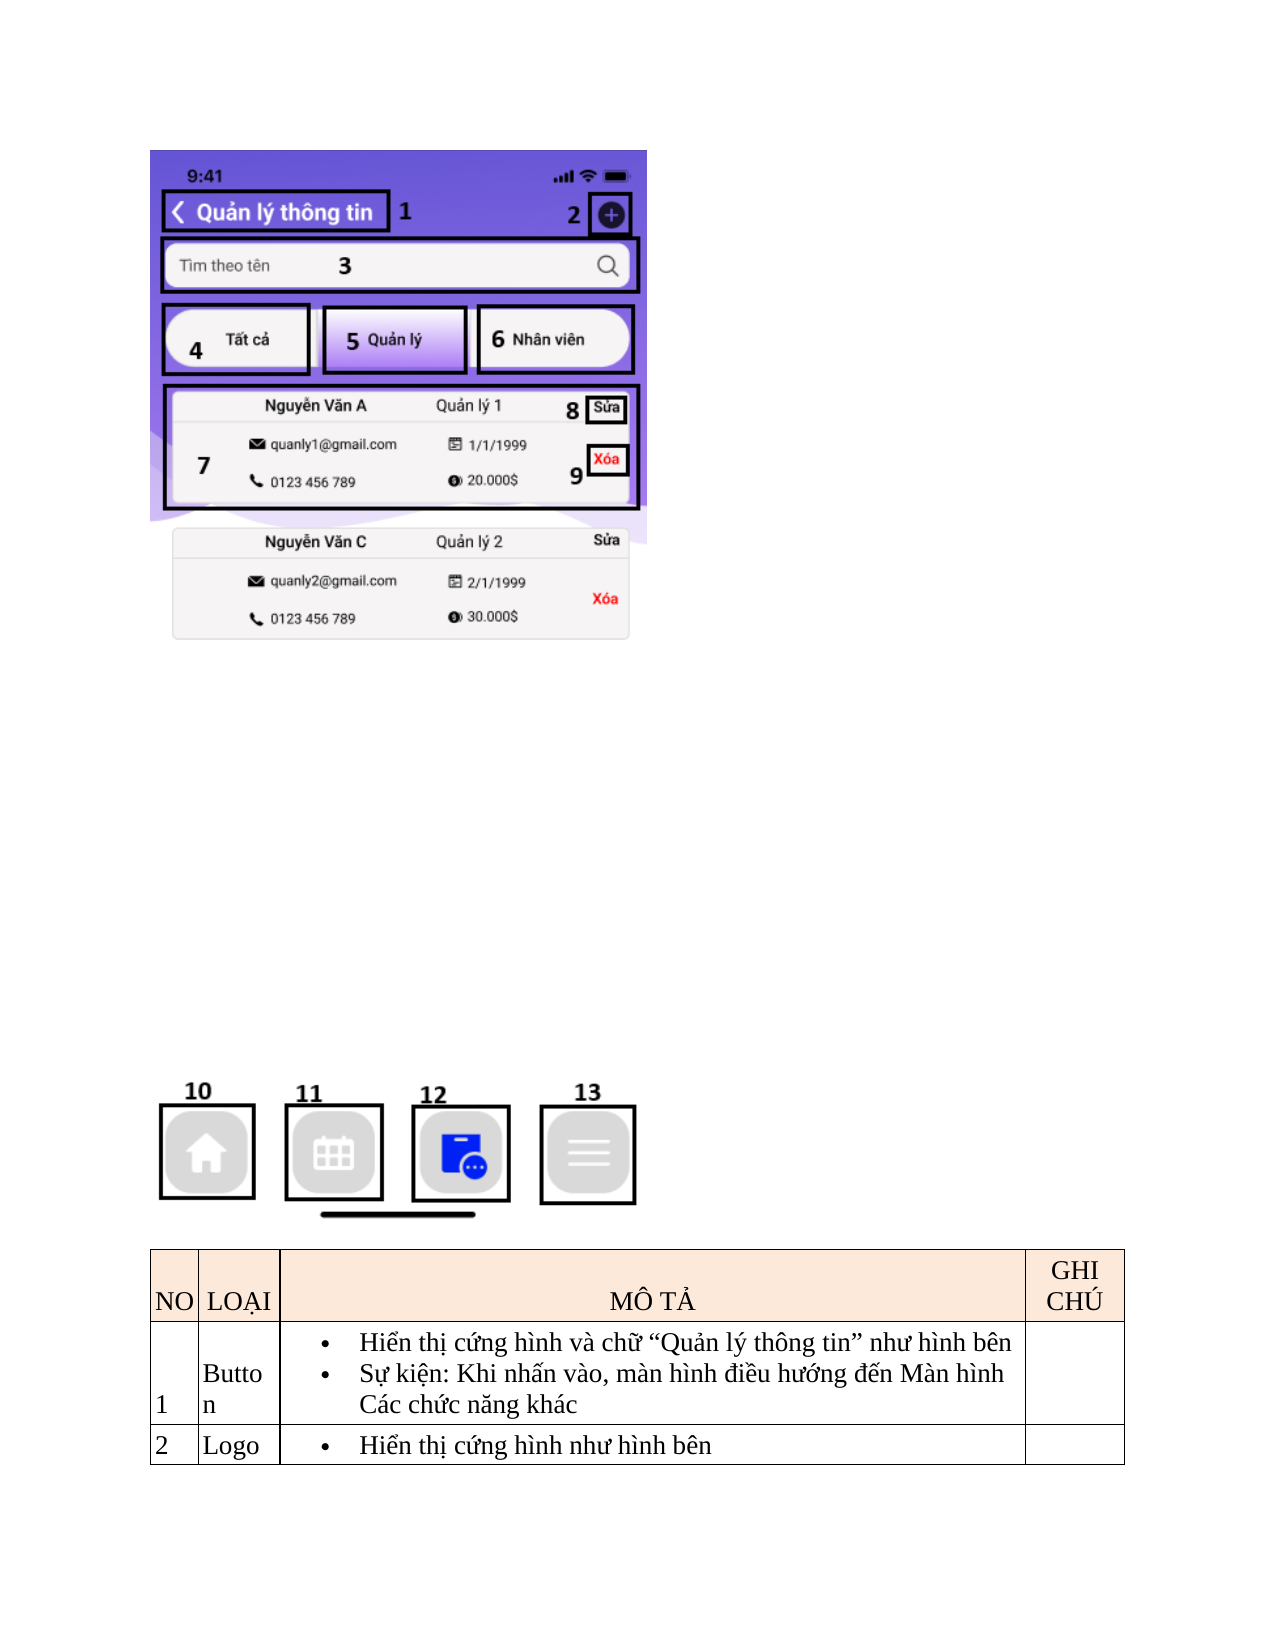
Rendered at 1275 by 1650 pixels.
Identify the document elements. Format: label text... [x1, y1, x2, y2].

table_cell Hiển thị cứng hình như hình bên [281, 1425, 1025, 1464]
table_cell [1026, 1425, 1124, 1464]
picture [150, 150, 647, 1221]
table_header NO [151, 1250, 198, 1321]
table_header GHI CHÚ [1026, 1250, 1124, 1321]
table_header MÔ TẢ [281, 1250, 1025, 1321]
table_cell Hiển thị cứng hình và chữ “Quản lý thông tin” như hình bên Sự kiện: Khi nhấn vào, màn hình điều hướng đến Màn hình Các chức năng khác [281, 1322, 1025, 1423]
table_cell 1 [151, 1322, 198, 1423]
table_cell Button [199, 1322, 279, 1423]
table_cell [1026, 1322, 1124, 1423]
table_cell 2 [151, 1425, 198, 1464]
table_header LOẠI [199, 1250, 279, 1321]
table_cell Logo [199, 1425, 279, 1464]
